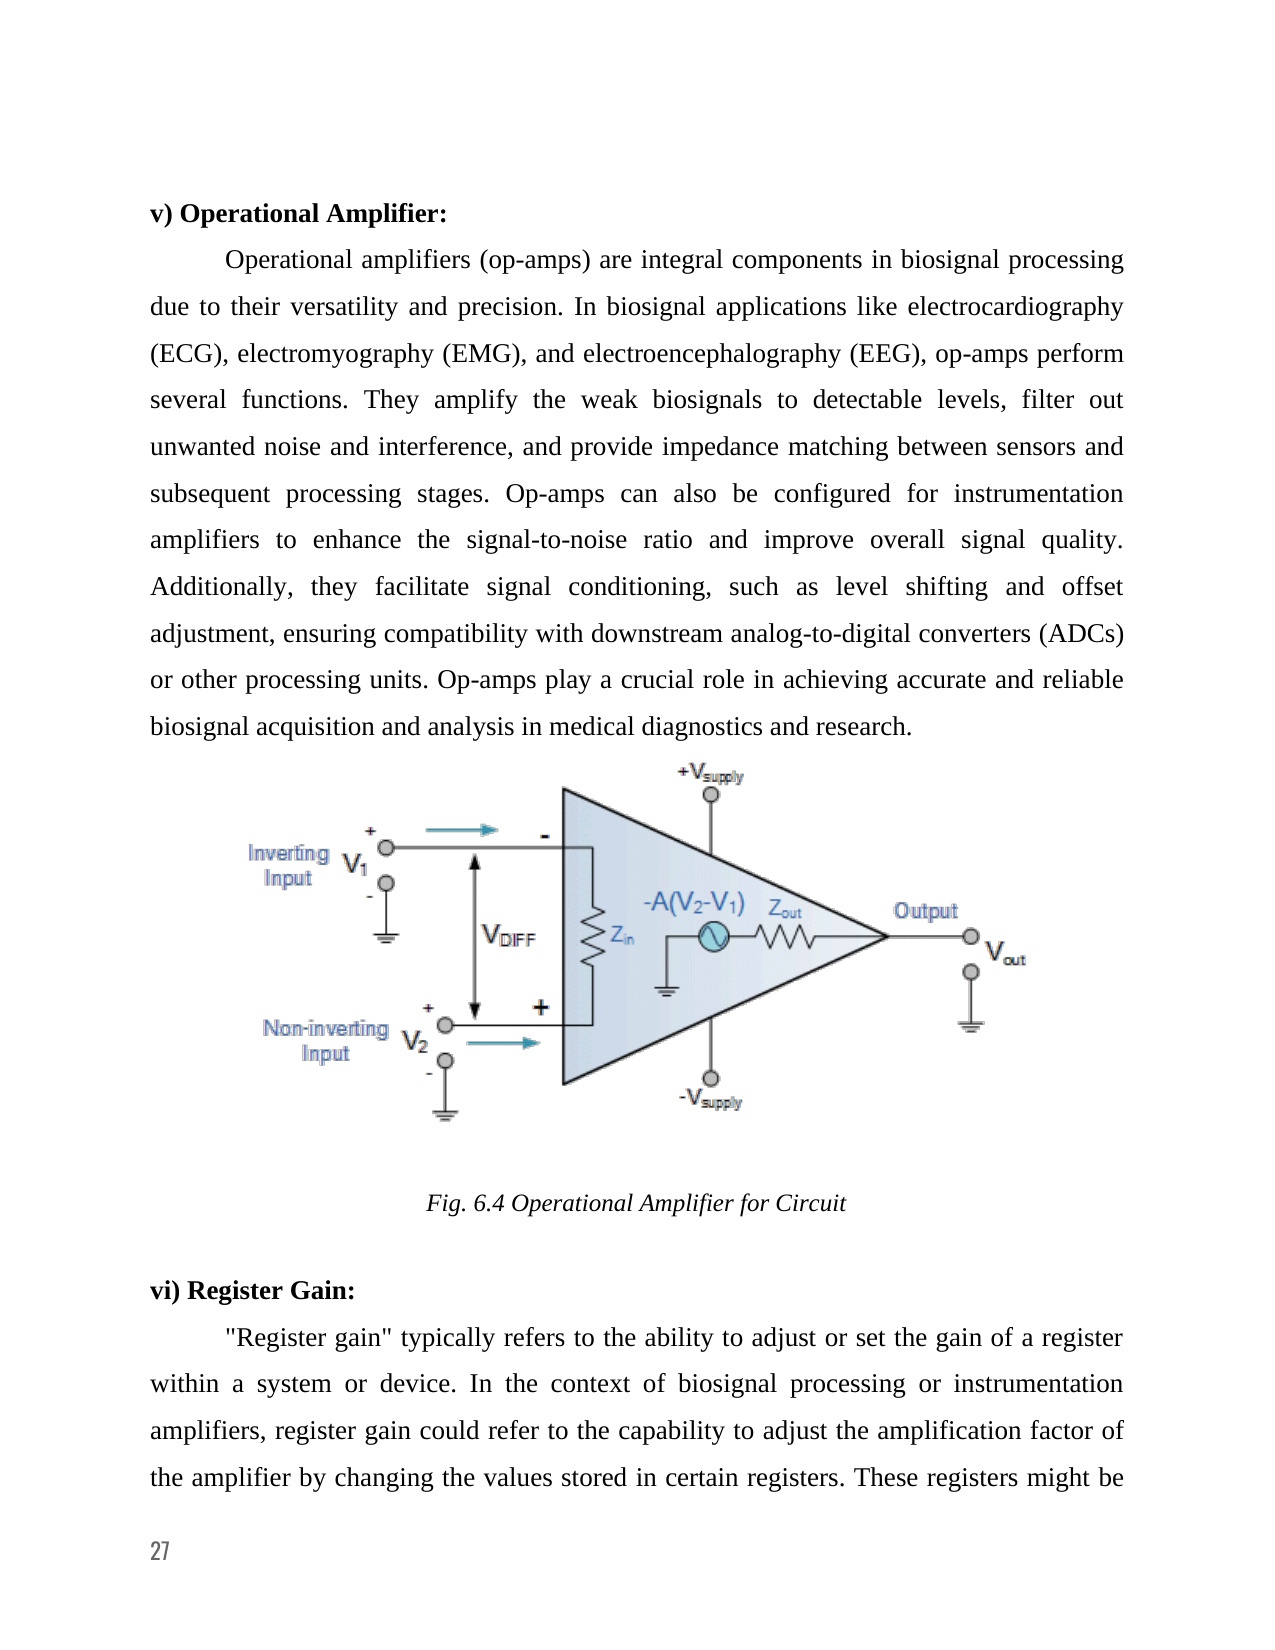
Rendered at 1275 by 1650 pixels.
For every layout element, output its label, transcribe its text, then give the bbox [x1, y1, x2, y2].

text v) Operational Amplifier: [150, 197, 1125, 228]
text Operational amplifiers (op-amps) are integral components in biosignal processing due to their versatility and precision. In biosignal applications like electrocardiography (ECG), electromyography (EMG), and electroencephalography (EEG), op-amps perform several functions. They amplify the weak biosignals to detectable levels, filter out unwanted noise and interference, and provide impedance matching between sensors and subsequent processing stages. Op-amps can also be configured for instrumentation amplifiers to enhance the signal-to-noise ratio and improve overall signal quality. Additionally, they facilitate signal conditioning, such as level shifting and offset adjustment, ensuring compatibility with downstream analog-to-digital converters (ADCs) or other processing units. Op-amps play a crucial role in achieving accurate and reliable biosignal acquisition and analysis in medical diagnostics and research. [150, 243, 1125, 741]
text vi) Register Gain: [150, 1274, 1125, 1305]
text Fig. 6.4 Operational Amplifier for Circuit [150, 1188, 1125, 1217]
picture [248, 758, 1027, 1122]
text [150, 1321, 1125, 1492]
